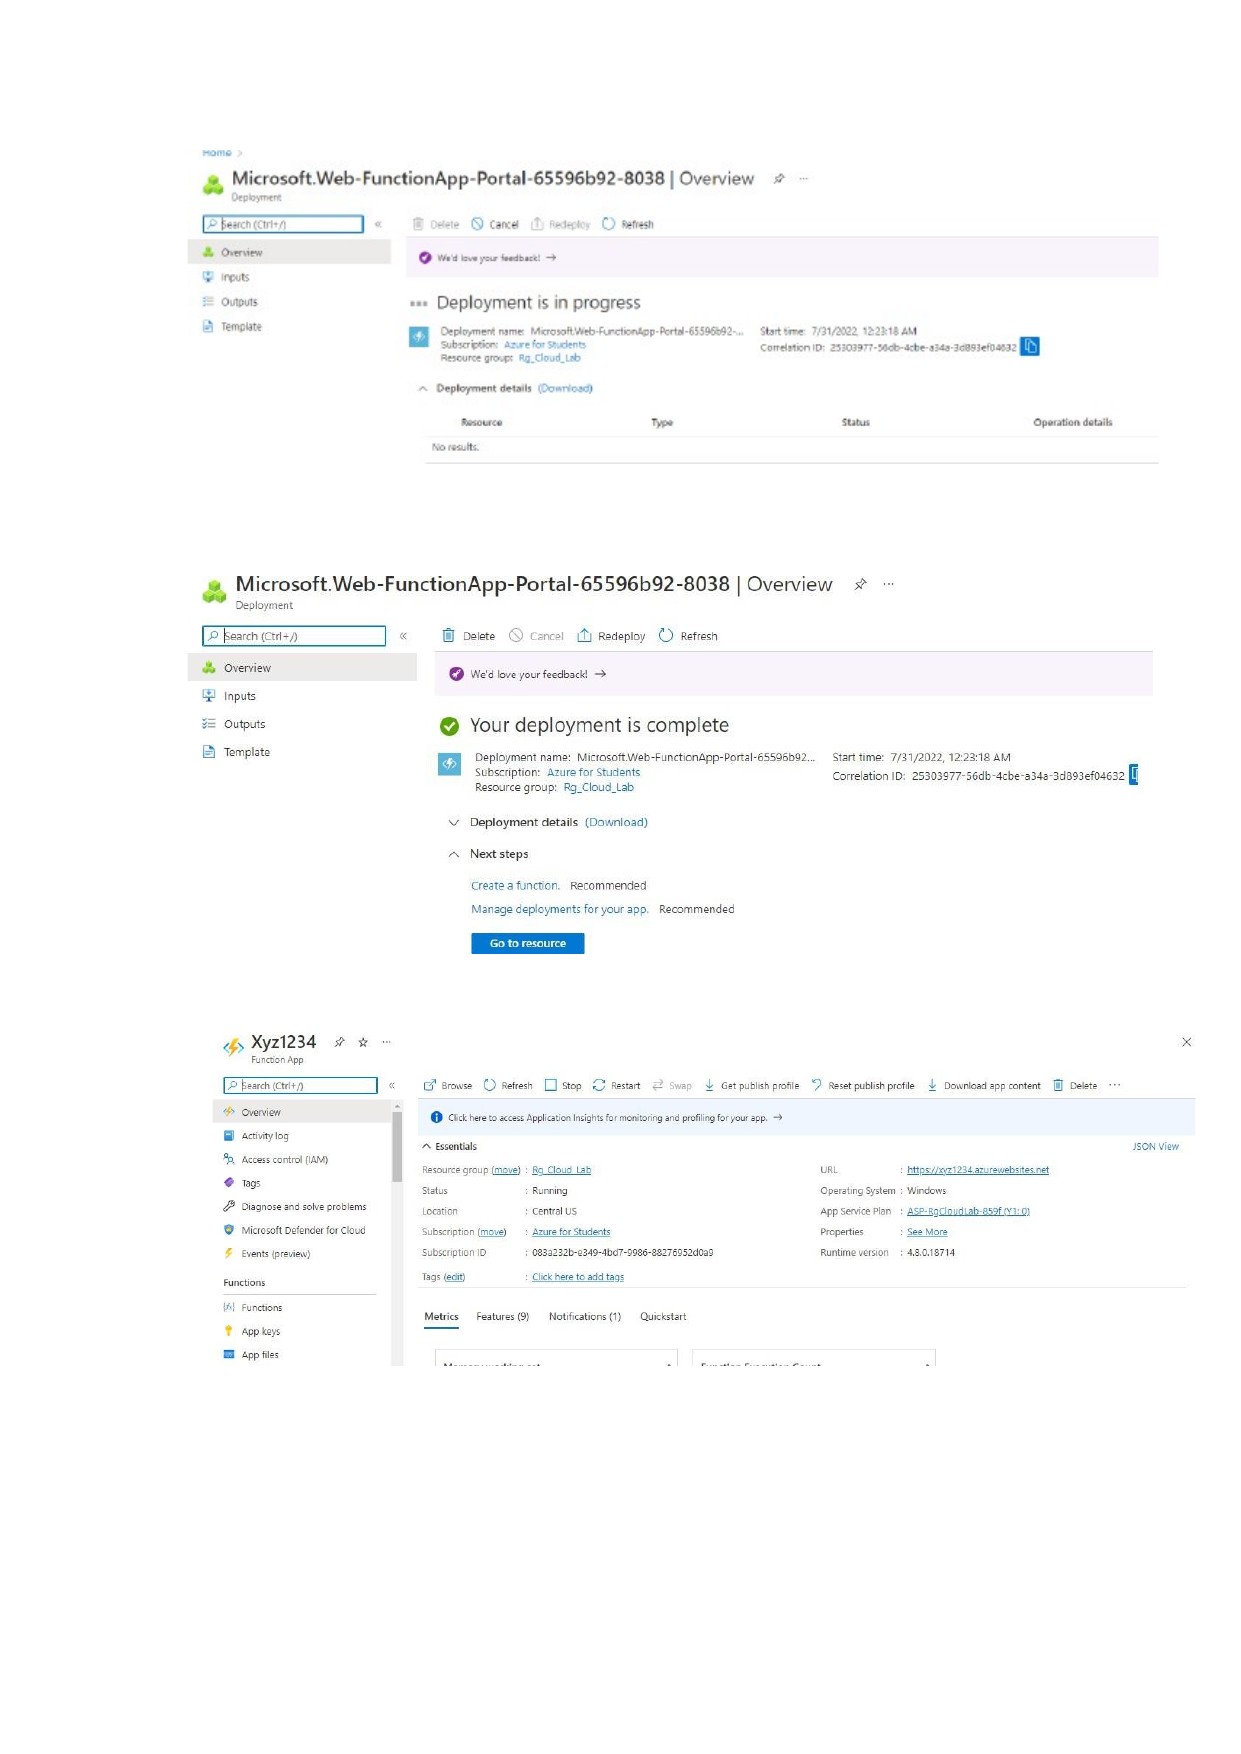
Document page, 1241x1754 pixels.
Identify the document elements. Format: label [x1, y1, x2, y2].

picture [212, 1035, 1196, 1366]
picture [187, 150, 1159, 464]
picture [187, 576, 1153, 954]
